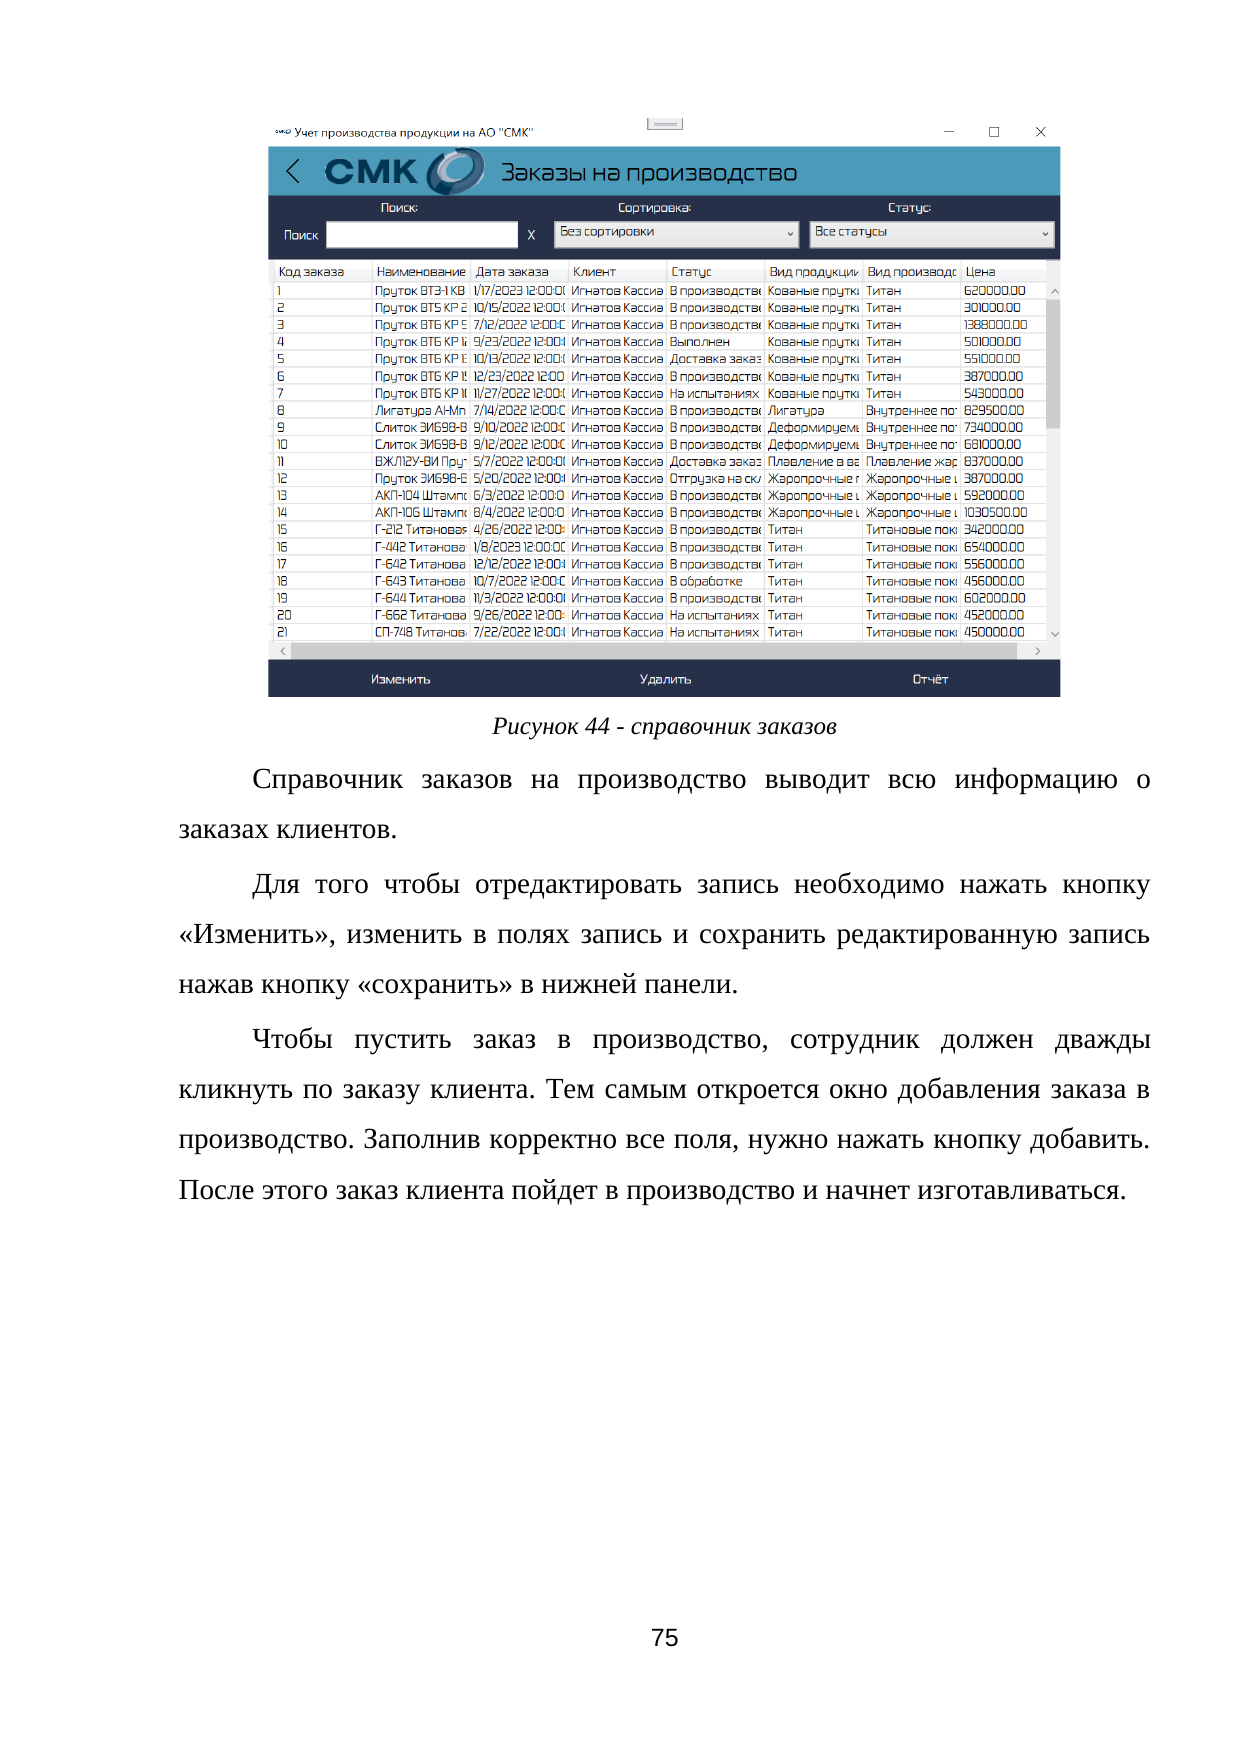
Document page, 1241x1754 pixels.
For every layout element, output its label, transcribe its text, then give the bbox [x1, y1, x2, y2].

text Справочник заказов на производство выводит всю информацию о заказах клиентов. [178, 761, 1152, 845]
text Чтобы пустить заказ в производство, сотрудник должен дважды кликнуть по заказу клиента. Тем самым откроется окно добавления заказа в производство. Заполнив корректно все поля, нужно нажать кнопку добавить. После этого заказ клиента пойдет в производство и начнет изготавливаться. [178, 1021, 1152, 1205]
text Рисунок 44 - справочник заказов [177, 711, 1152, 740]
text Для того чтобы отредактировать запись необходимо нажать кнопку «Изменить», изменить в полях запись и сохранить редактированную запись нажав кнопку «сохранить» в нижней панели. [178, 866, 1152, 1000]
picture [268, 118, 1061, 697]
